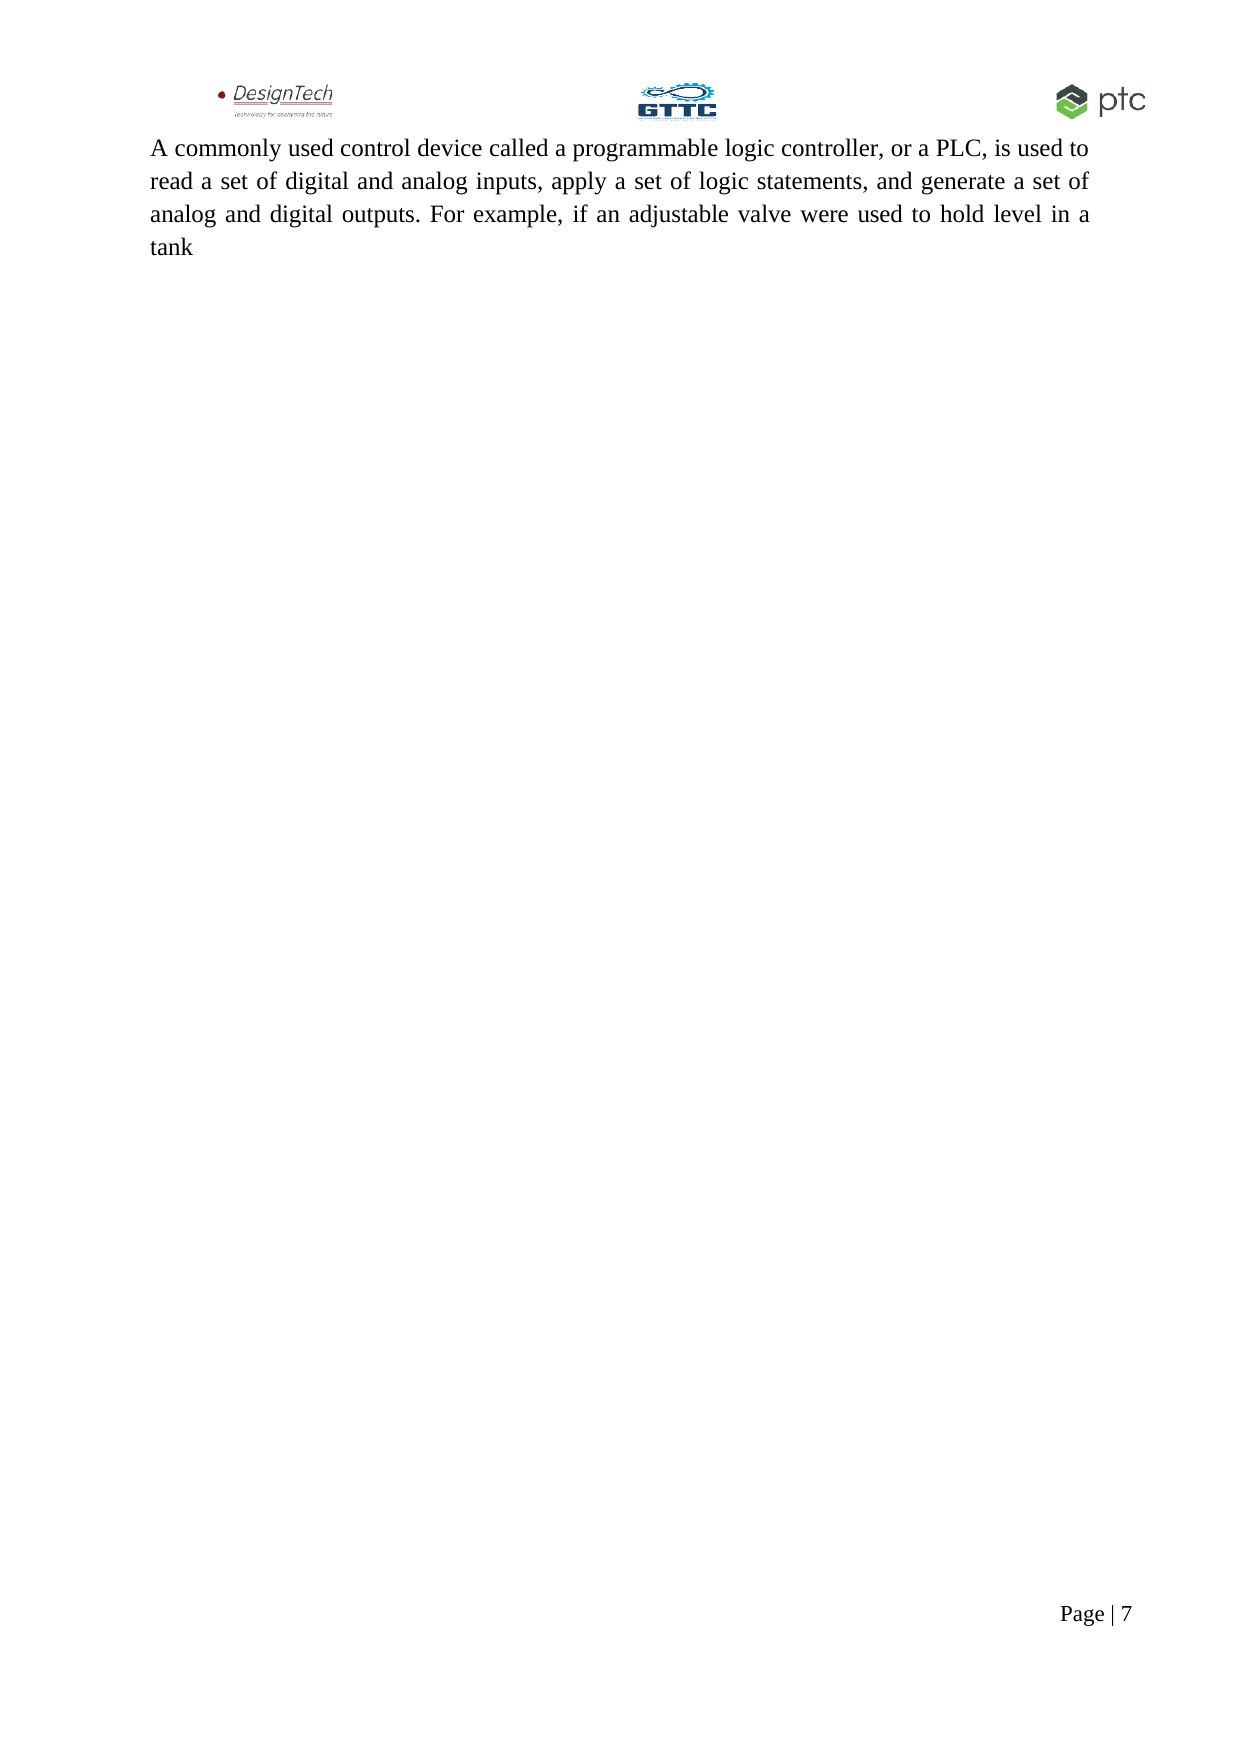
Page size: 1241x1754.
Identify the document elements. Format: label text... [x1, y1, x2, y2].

picture [1056, 83, 1146, 120]
text A commonly used control device called a programmable logic controller, or a PLC, is used to read a set of digital and analog inputs, apply a set of logic statements, and generate a set of analog and digital outputs. For example, if an adjustable valve were used to hold level in a tank [150, 133, 1090, 261]
picture [218, 84, 333, 118]
picture [638, 83, 717, 121]
